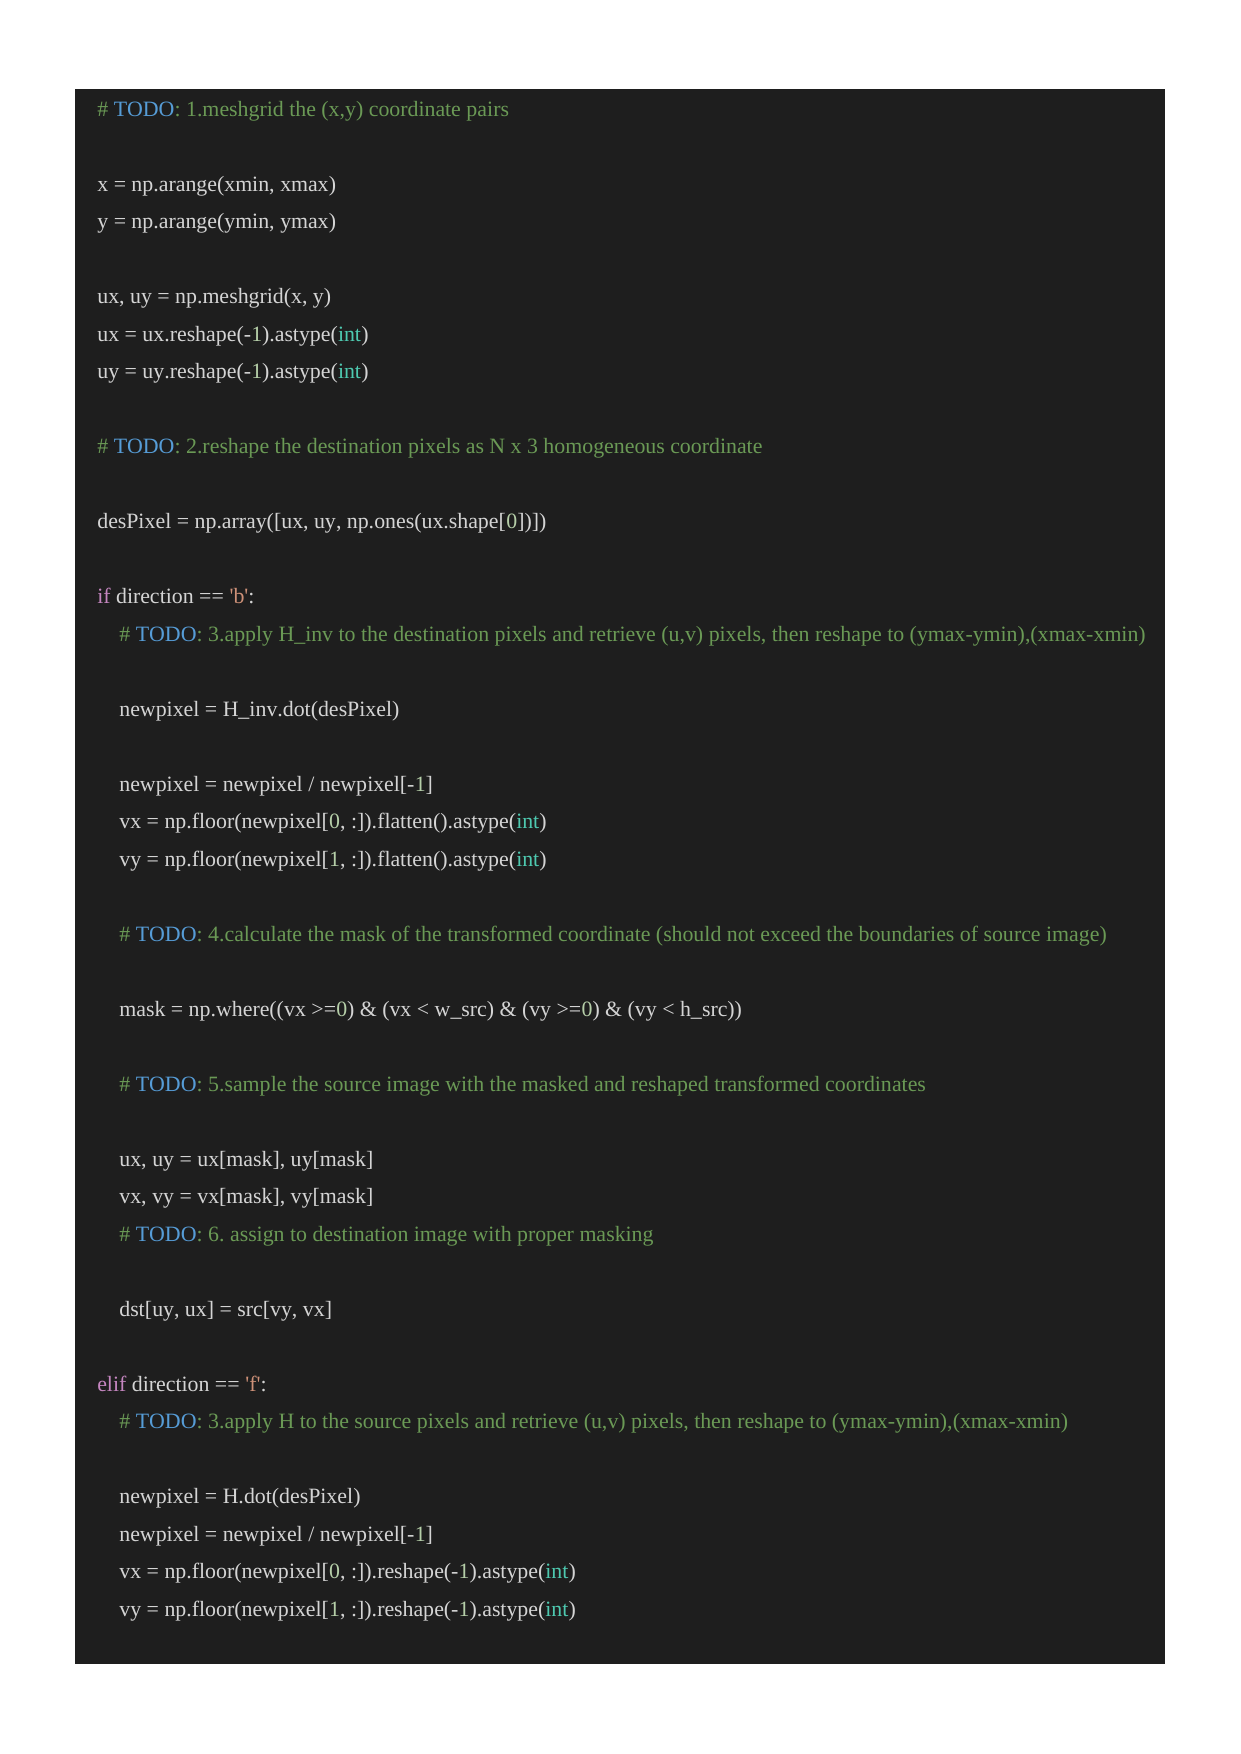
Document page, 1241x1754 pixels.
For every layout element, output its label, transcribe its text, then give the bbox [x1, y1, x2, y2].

text desPixel = np.array([ux, uy, np.ones(ux.shape[0])]) [75, 502, 1165, 539]
text vy = np.floor(newpixel[1, :]).reshape(-1).astype(int) [75, 1589, 1165, 1627]
text vx, vy = vx[mask], vy[mask] [75, 1177, 1165, 1214]
text # TODO: 5.sample the source image with the masked and reshaped transformed coordinates [75, 1064, 1165, 1102]
text # TODO: 1.meshgrid the (x,y) coordinate pairs [75, 89, 1165, 127]
text ux = ux.reshape(-1).astype(int) [75, 314, 1165, 352]
text vx = np.floor(newpixel[0, :]).reshape(-1).astype(int) [75, 1552, 1165, 1589]
text x = np.arange(xmin, xmax) [75, 164, 1165, 202]
text elif direction == 'f': [75, 1364, 1165, 1402]
text # TODO: 2.reshape the destination pixels as N x 3 homogeneous coordinate [75, 427, 1165, 464]
text vy = np.floor(newpixel[1, :]).flatten().astype(int) [75, 839, 1165, 877]
text newpixel = newpixel / newpixel[-1] [75, 764, 1165, 802]
text vx = np.floor(newpixel[0, :]).flatten().astype(int) [75, 802, 1165, 839]
text ux, uy = np.meshgrid(x, y) [75, 277, 1165, 314]
text newpixel = newpixel / newpixel[-1] [75, 1514, 1165, 1552]
text newpixel = H.dot(desPixel) [75, 1477, 1165, 1514]
text # TODO: 6. assign to destination image with proper masking [75, 1214, 1165, 1252]
text uy = uy.reshape(-1).astype(int) [75, 352, 1165, 389]
text if direction == 'b': [75, 577, 1165, 614]
text # TODO: 4.calculate the mask of the transformed coordinate (should not exceed the boundaries of source image) [75, 914, 1165, 952]
text newpixel = H_inv.dot(desPixel) [75, 689, 1165, 727]
text # TODO: 3.apply H_inv to the destination pixels and retrieve (u,v) pixels, then reshape to (ymax-ymin),(xmax-xmin) [75, 614, 1165, 652]
text # TODO: 3.apply H to the source pixels and retrieve (u,v) pixels, then reshape to (ymax-ymin),(xmax-xmin) [75, 1402, 1165, 1439]
text y = np.arange(ymin, ymax) [75, 202, 1165, 239]
text ux, uy = ux[mask], uy[mask] [75, 1139, 1165, 1177]
text mask = np.where((vx >=0) & (vx < w_src) & (vy >=0) & (vy < h_src)) [75, 989, 1165, 1027]
text dst[uy, ux] = src[vy, vx] [75, 1289, 1165, 1327]
